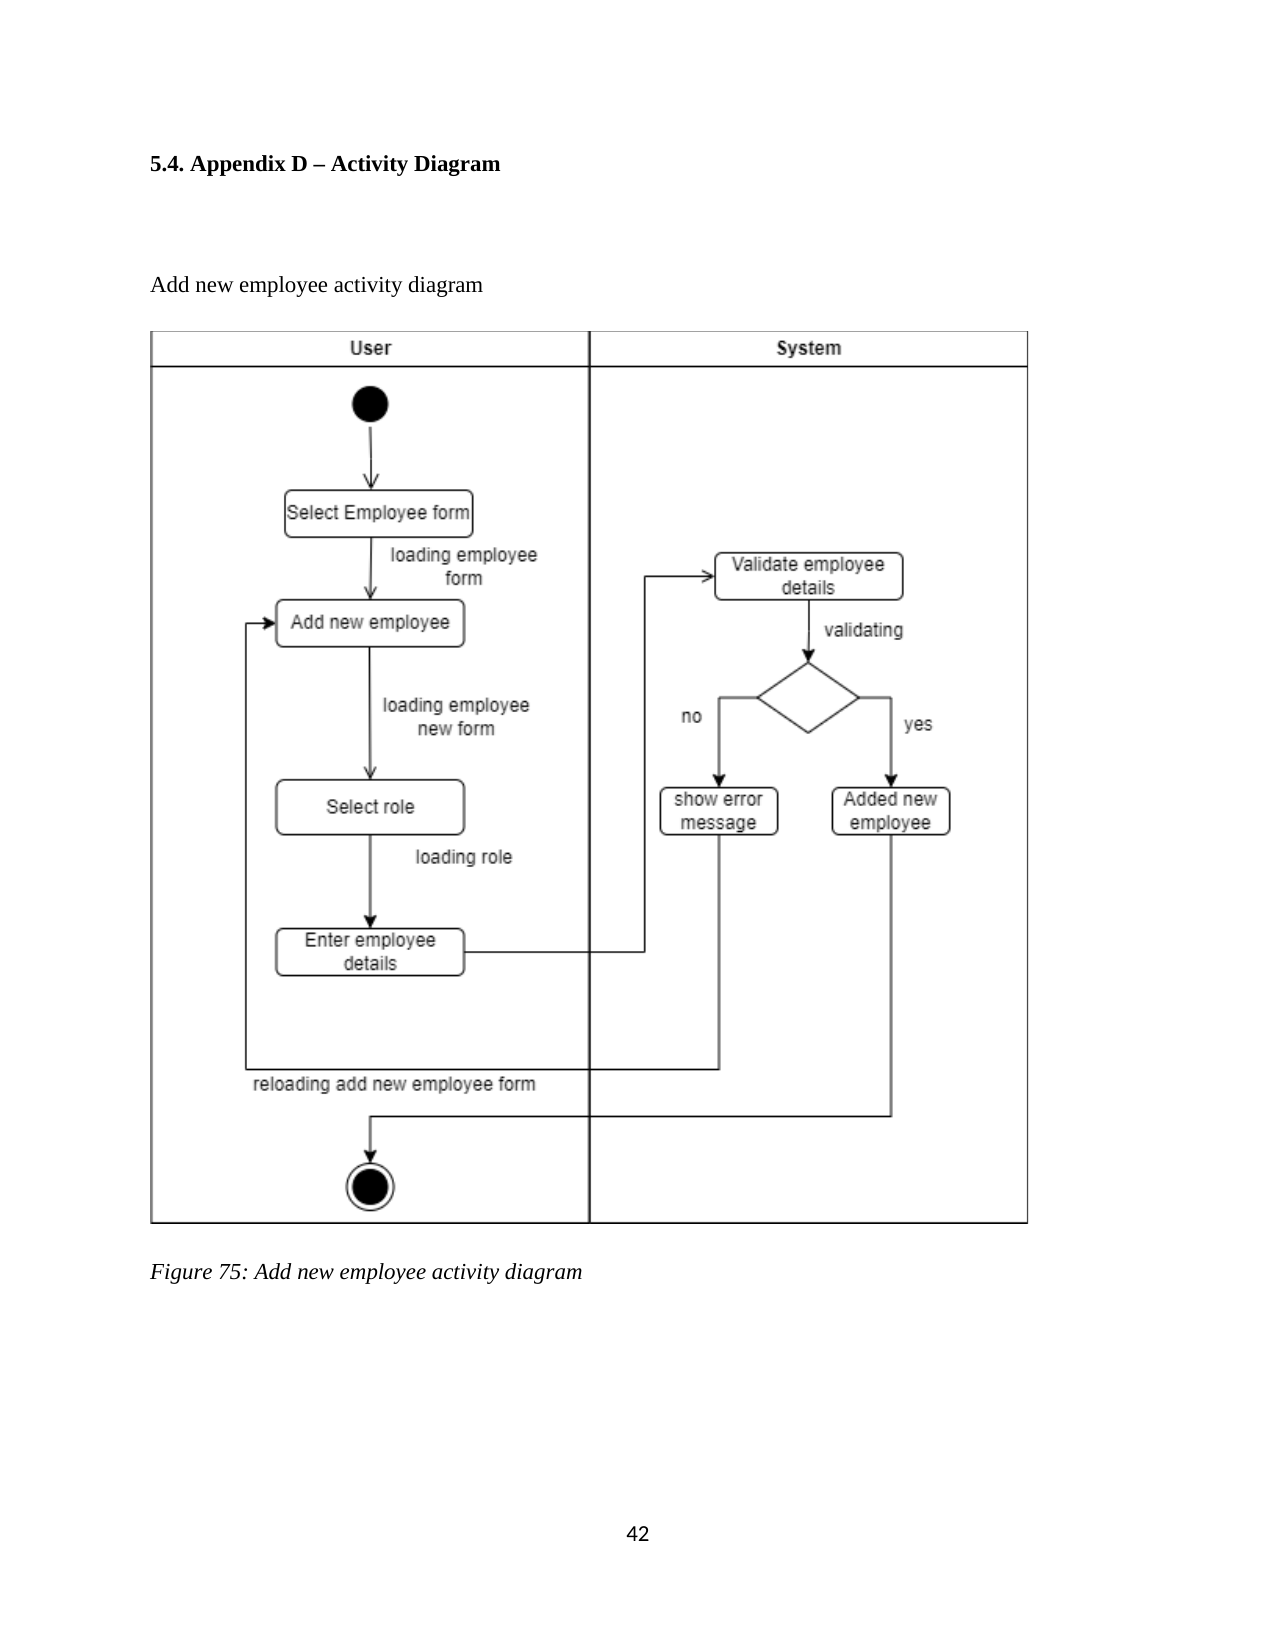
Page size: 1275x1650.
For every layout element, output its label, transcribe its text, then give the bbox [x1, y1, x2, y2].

picture [150, 331, 1029, 1224]
text Add new employee activity diagram [150, 271, 1125, 297]
text Figure 75: Add new employee activity diagram [150, 1258, 1125, 1284]
text 5.4. Appendix D – Activity Diagram [150, 150, 1125, 176]
